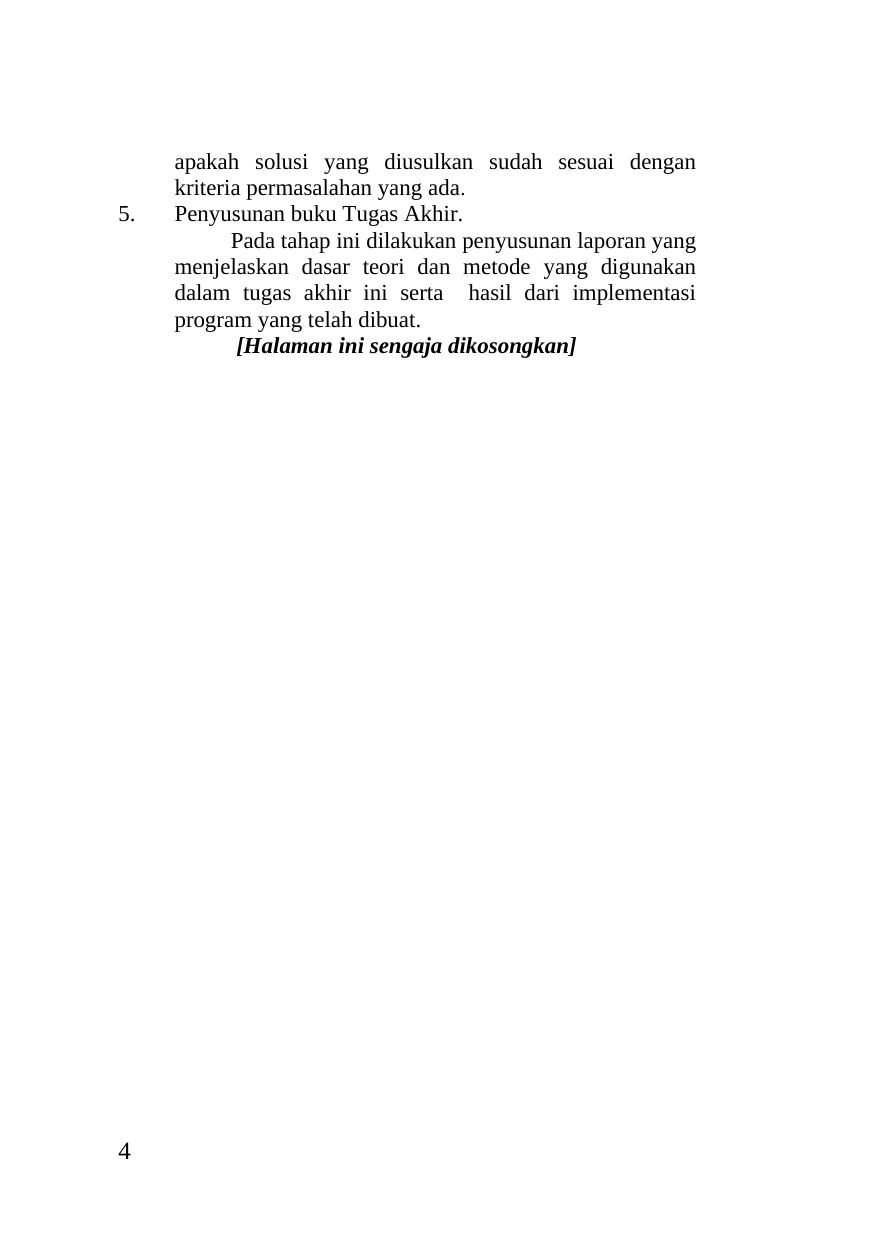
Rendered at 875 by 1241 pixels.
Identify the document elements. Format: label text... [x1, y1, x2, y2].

text [Halaman ini sengaja dikosongkan] [118, 332, 697, 358]
list Penyusunan buku Tugas Akhir. [118, 200, 697, 227]
list Pada tahap ini dilakukan penyusunan laporan yang menjelaskan dasar teori dan metode yang digunakan dalam tugas akhir ini serta hasil dari implementasi program yang telah dibuat. [174, 227, 697, 332]
